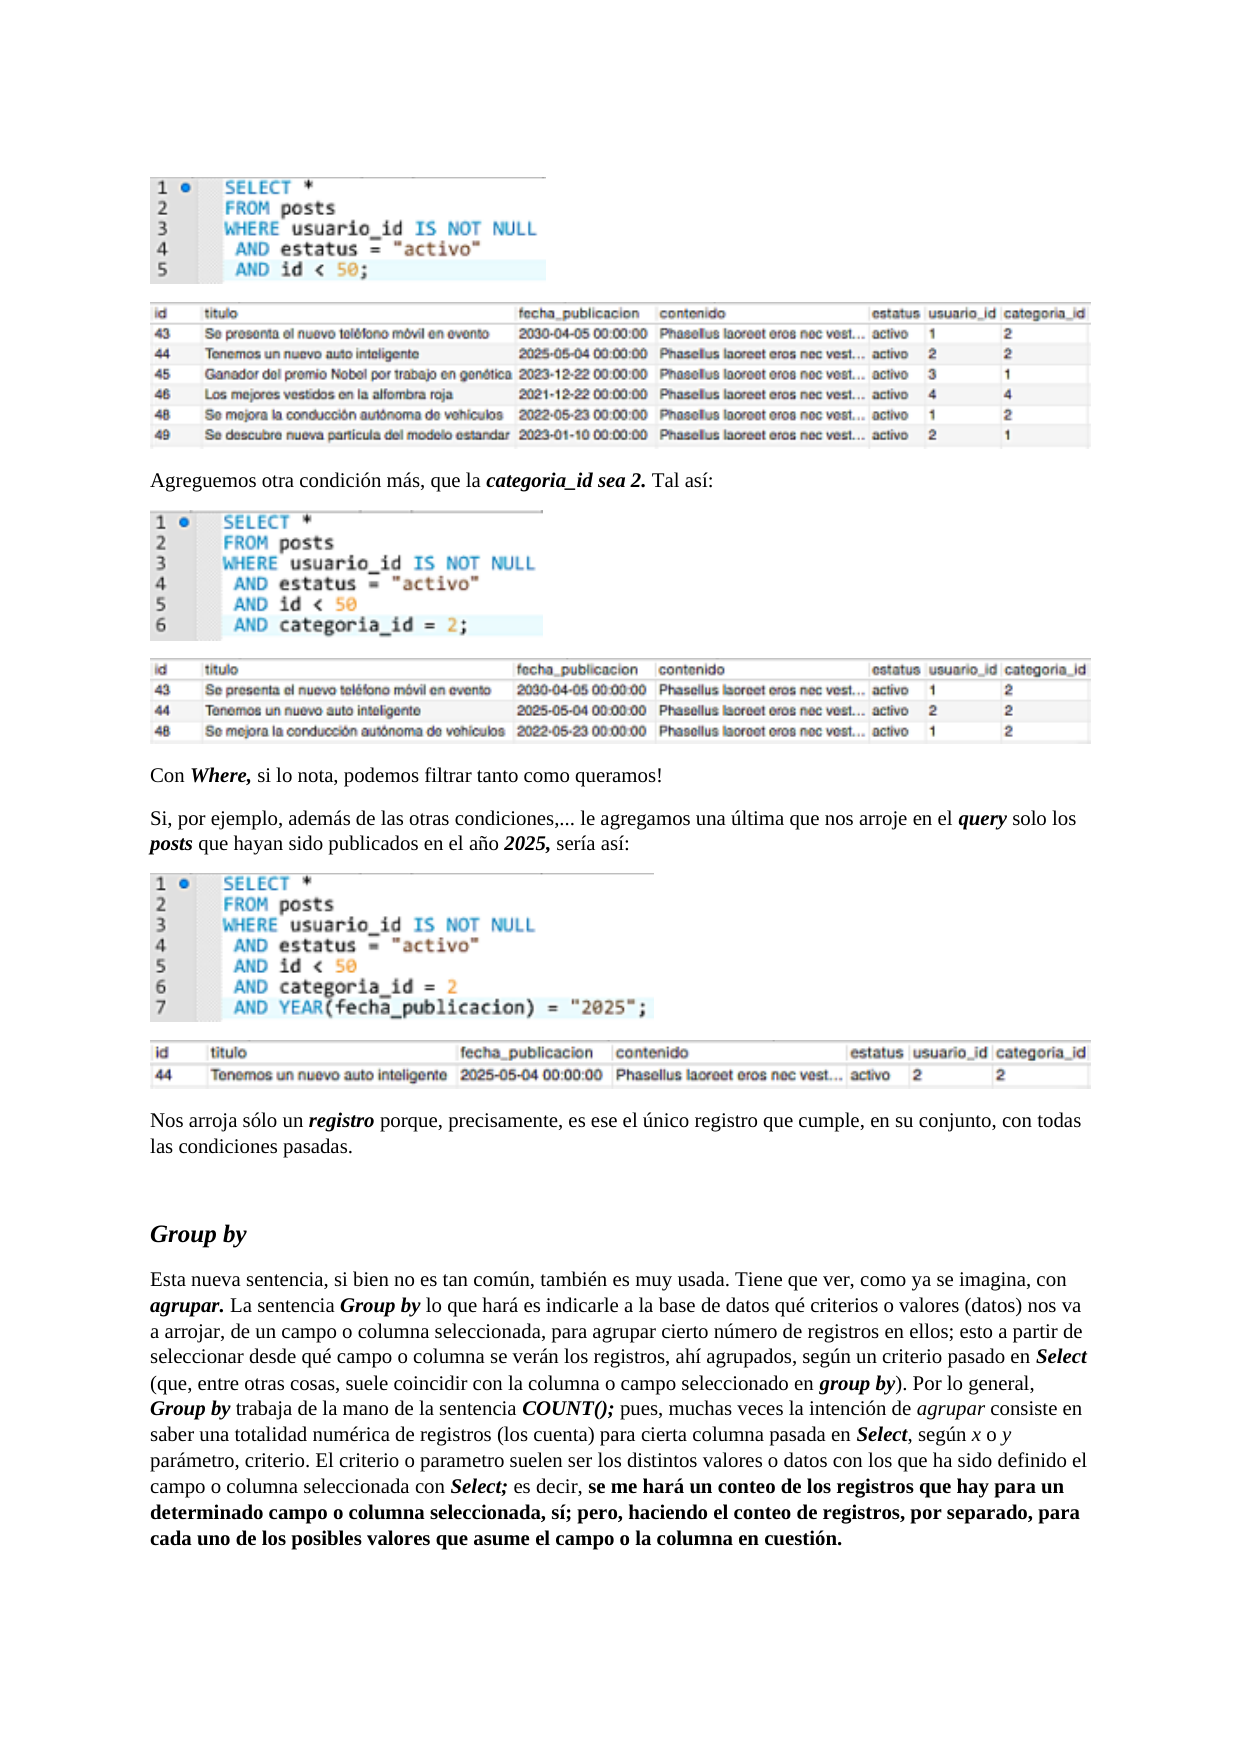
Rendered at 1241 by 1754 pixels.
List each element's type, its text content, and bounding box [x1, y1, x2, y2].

picture [150, 1040, 1091, 1089]
picture [150, 510, 543, 641]
list Nos arroja sólo un registro porque, precisamente, es ese el único registro que cumple, en su conjunto, con todas las condiciones pasadas. [150, 1108, 1090, 1158]
list Esta nueva sentencia, si bien no es tan común, también es muy usada. Tiene que ver, como ya se imagina, con agrupar. La sentencia Group by lo que hará es indicarle a la base de datos qué criterios o valores (datos) nos va a arrojar, de un campo o columna seleccionada, para agrupar cierto número de registros en ellos; esto a partir de seleccionar desde qué campo o columna se verán los registros, ahí agrupados, según un criterio pasado en Select (que, entre otras cosas, suele coincidir con la columna o campo seleccionado en group by). Por lo general, Group by trabaja de la mano de la sentencia COUNT(); pues, muchas veces la intención de agrupar consiste en saber una totalidad numérica de registros (los cuenta) para cierta columna pasada en Select, según x o y parámetro, criterio. El criterio o parametro suelen ser los distintos valores o datos con los que ha sido definido el campo o columna seleccionada con Select; es decir, se me hará un conteo de los registros que hay para un determinado campo o columna seleccionada, sí; pero, haciendo el conteo de registros, por separado, para cada uno de los posibles valores que asume el campo o la columna en cuestión. [150, 1267, 1090, 1550]
picture [150, 873, 654, 1022]
picture [150, 302, 1091, 449]
list Con Where, si lo nota, podemos filtrar tanto como queramos! [150, 763, 1090, 787]
picture [150, 658, 1091, 744]
list Si, por ejemplo, además de las otras condiciones,... le agregamos una última que nos arroje en el query solo los posts que hayan sido publicados en el año 2025, sería así: [150, 805, 1090, 855]
list Group by [150, 1219, 1090, 1248]
picture [150, 177, 546, 284]
list Agreguemos otra condición más, que la categoria_id sea 2. Tal así: [150, 467, 1090, 492]
